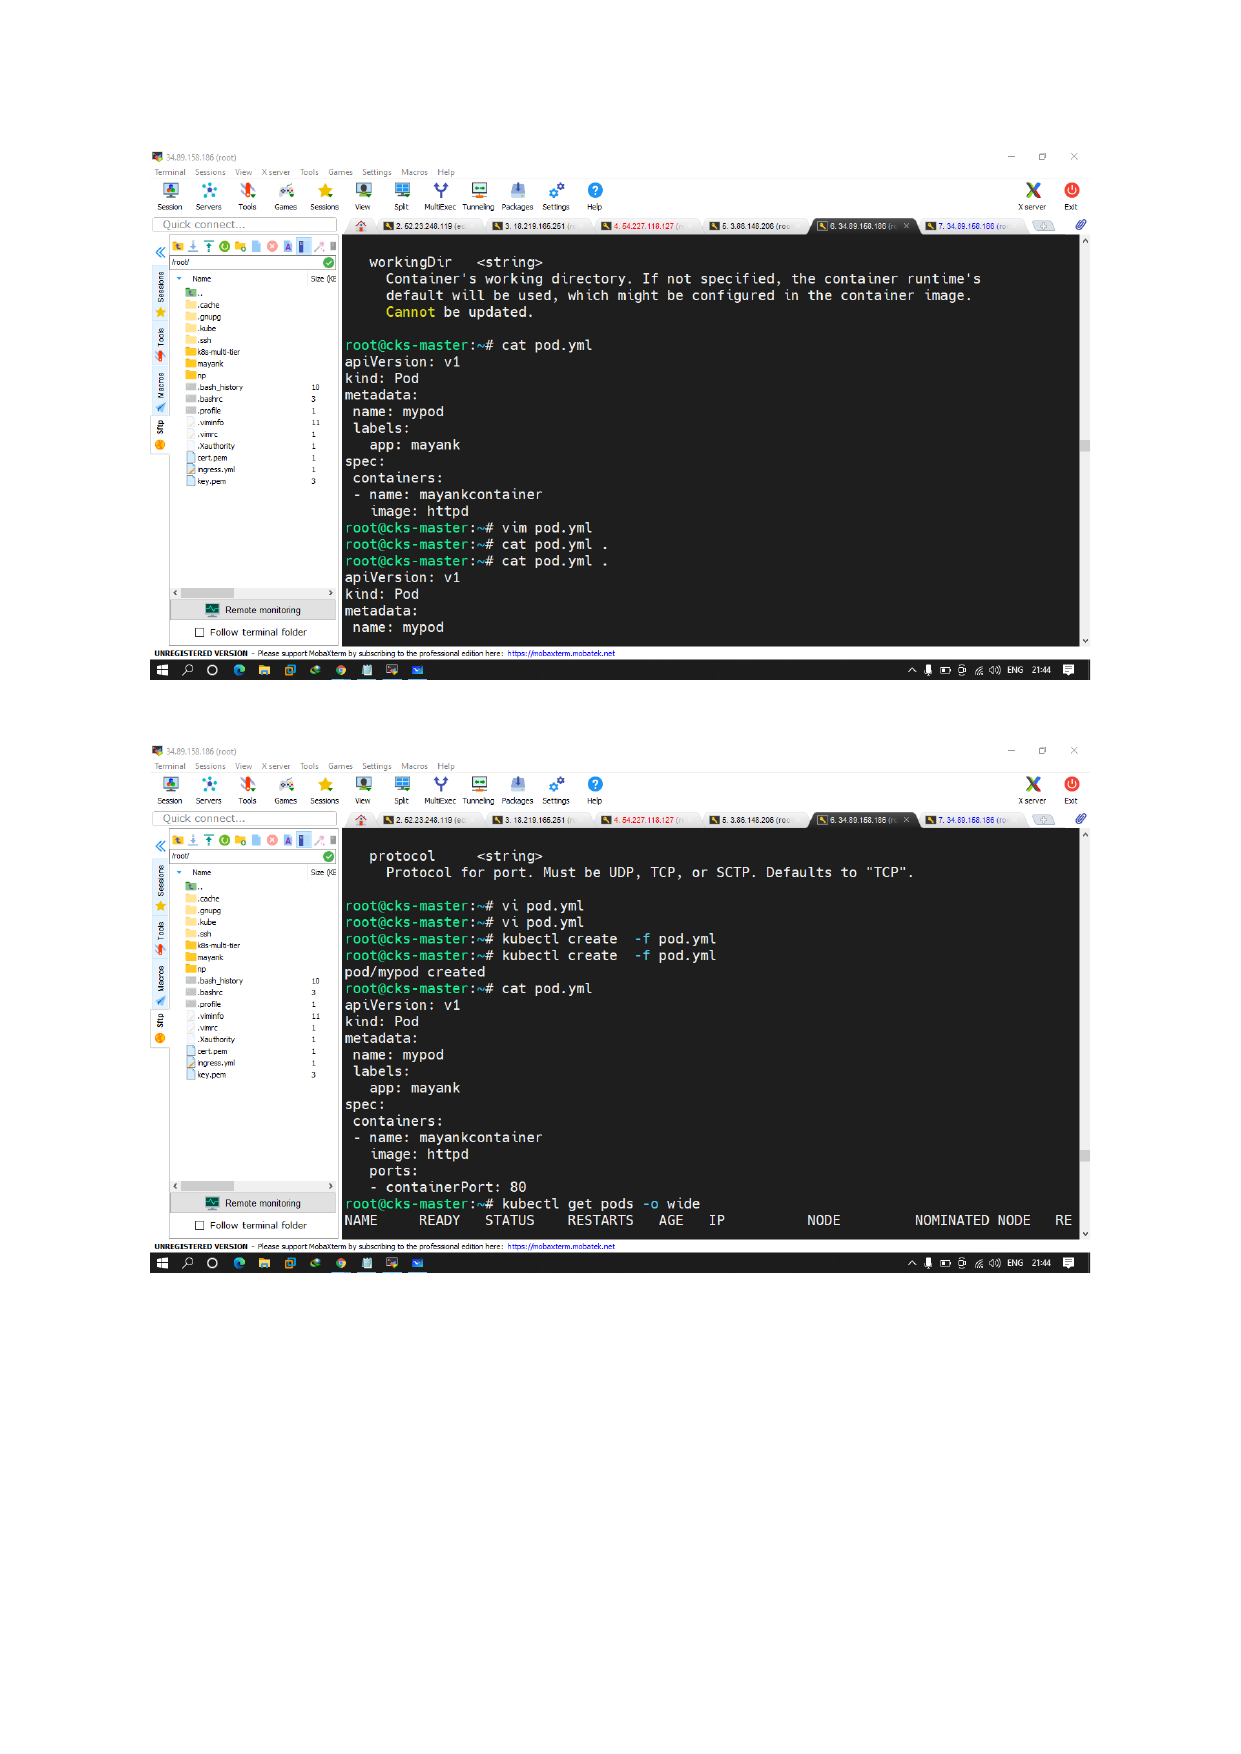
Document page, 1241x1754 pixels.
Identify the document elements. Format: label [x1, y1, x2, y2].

picture [150, 743, 1091, 1273]
picture [150, 150, 1091, 680]
